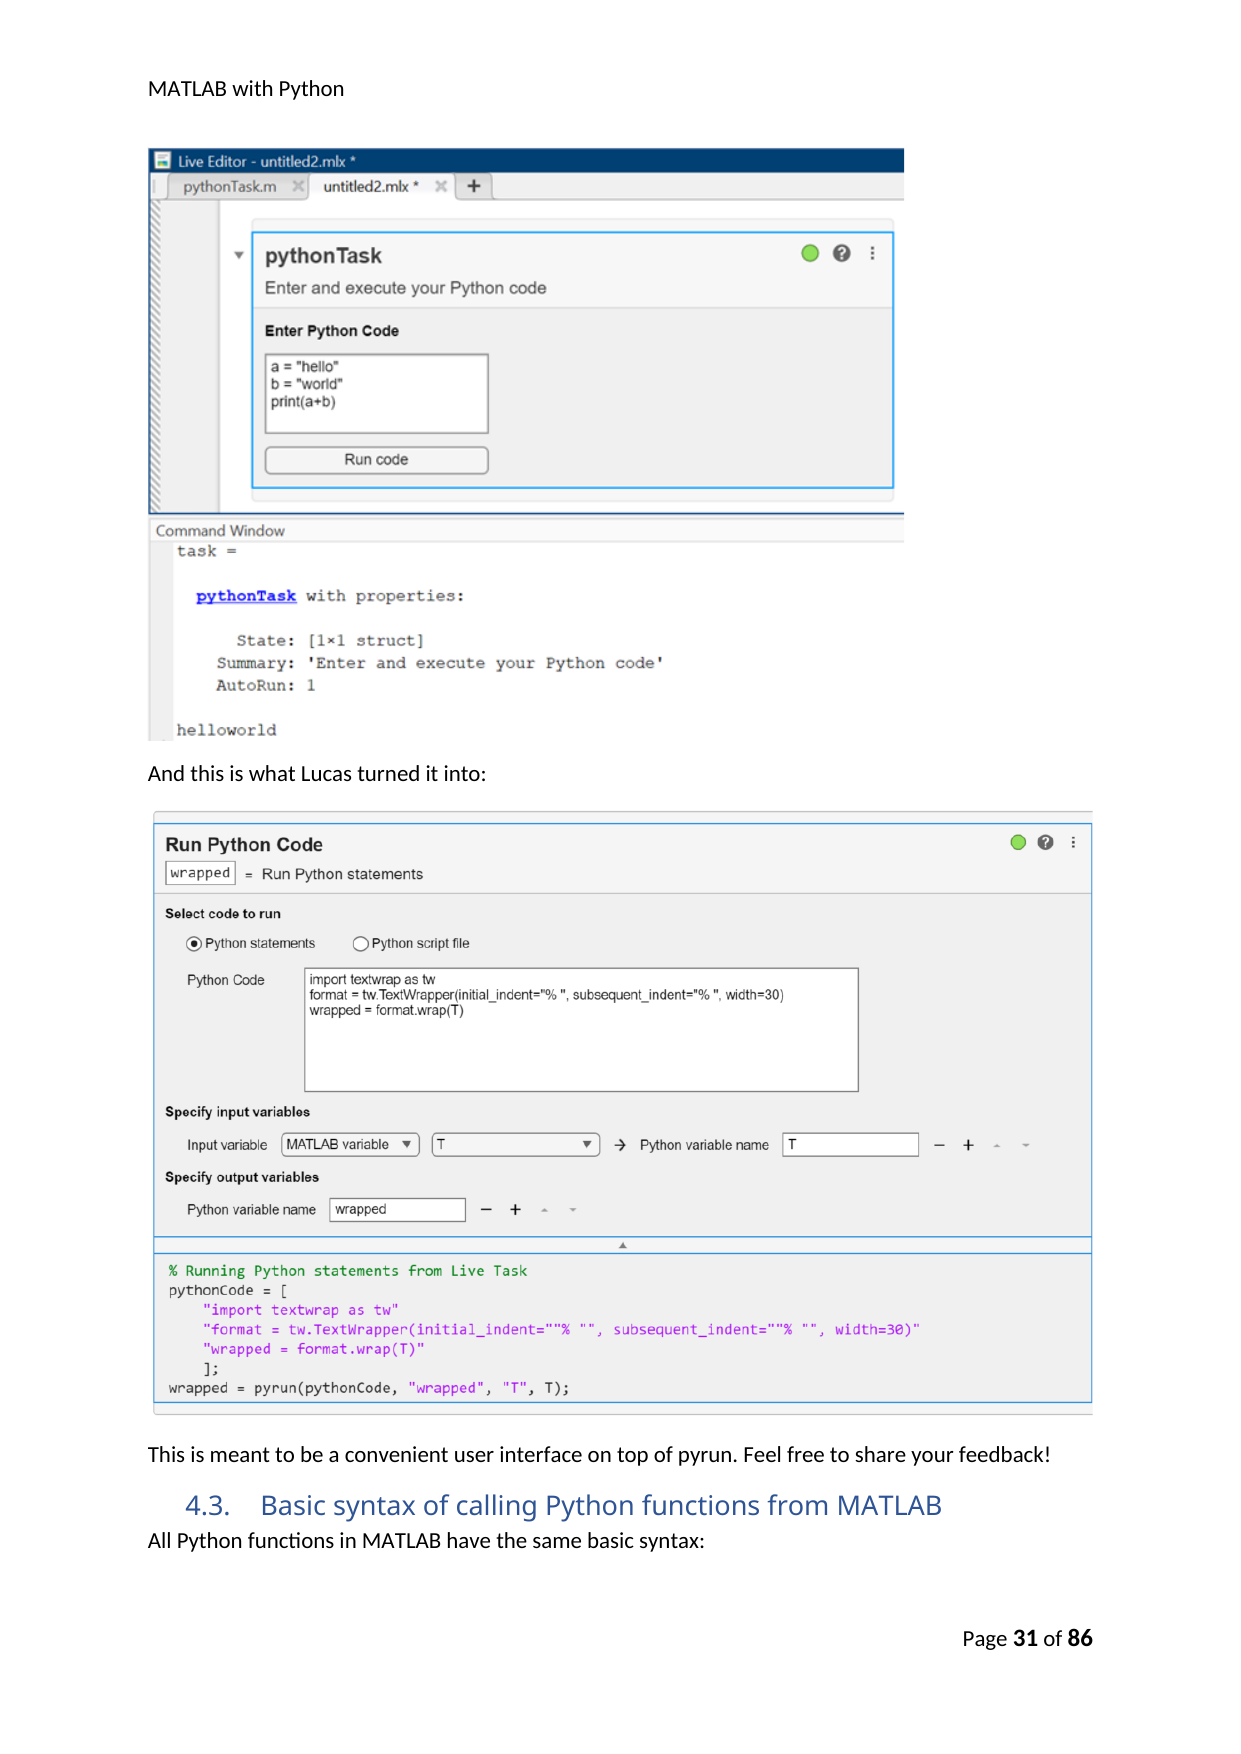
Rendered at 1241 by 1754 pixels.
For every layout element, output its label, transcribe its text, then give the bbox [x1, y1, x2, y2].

subtitle Basic syntax of calling Python functions from MATLAB [185, 1487, 1093, 1524]
picture [147, 147, 905, 741]
text And this is what Lucas turned it into: [148, 759, 1093, 787]
picture [147, 806, 1093, 1421]
text All Python functions in MATLAB have the same basic syntax: [148, 1527, 1093, 1554]
text This is meant to be a convenient user interface on top of pyrun. Feel free to share your feedback! [148, 1440, 1093, 1468]
